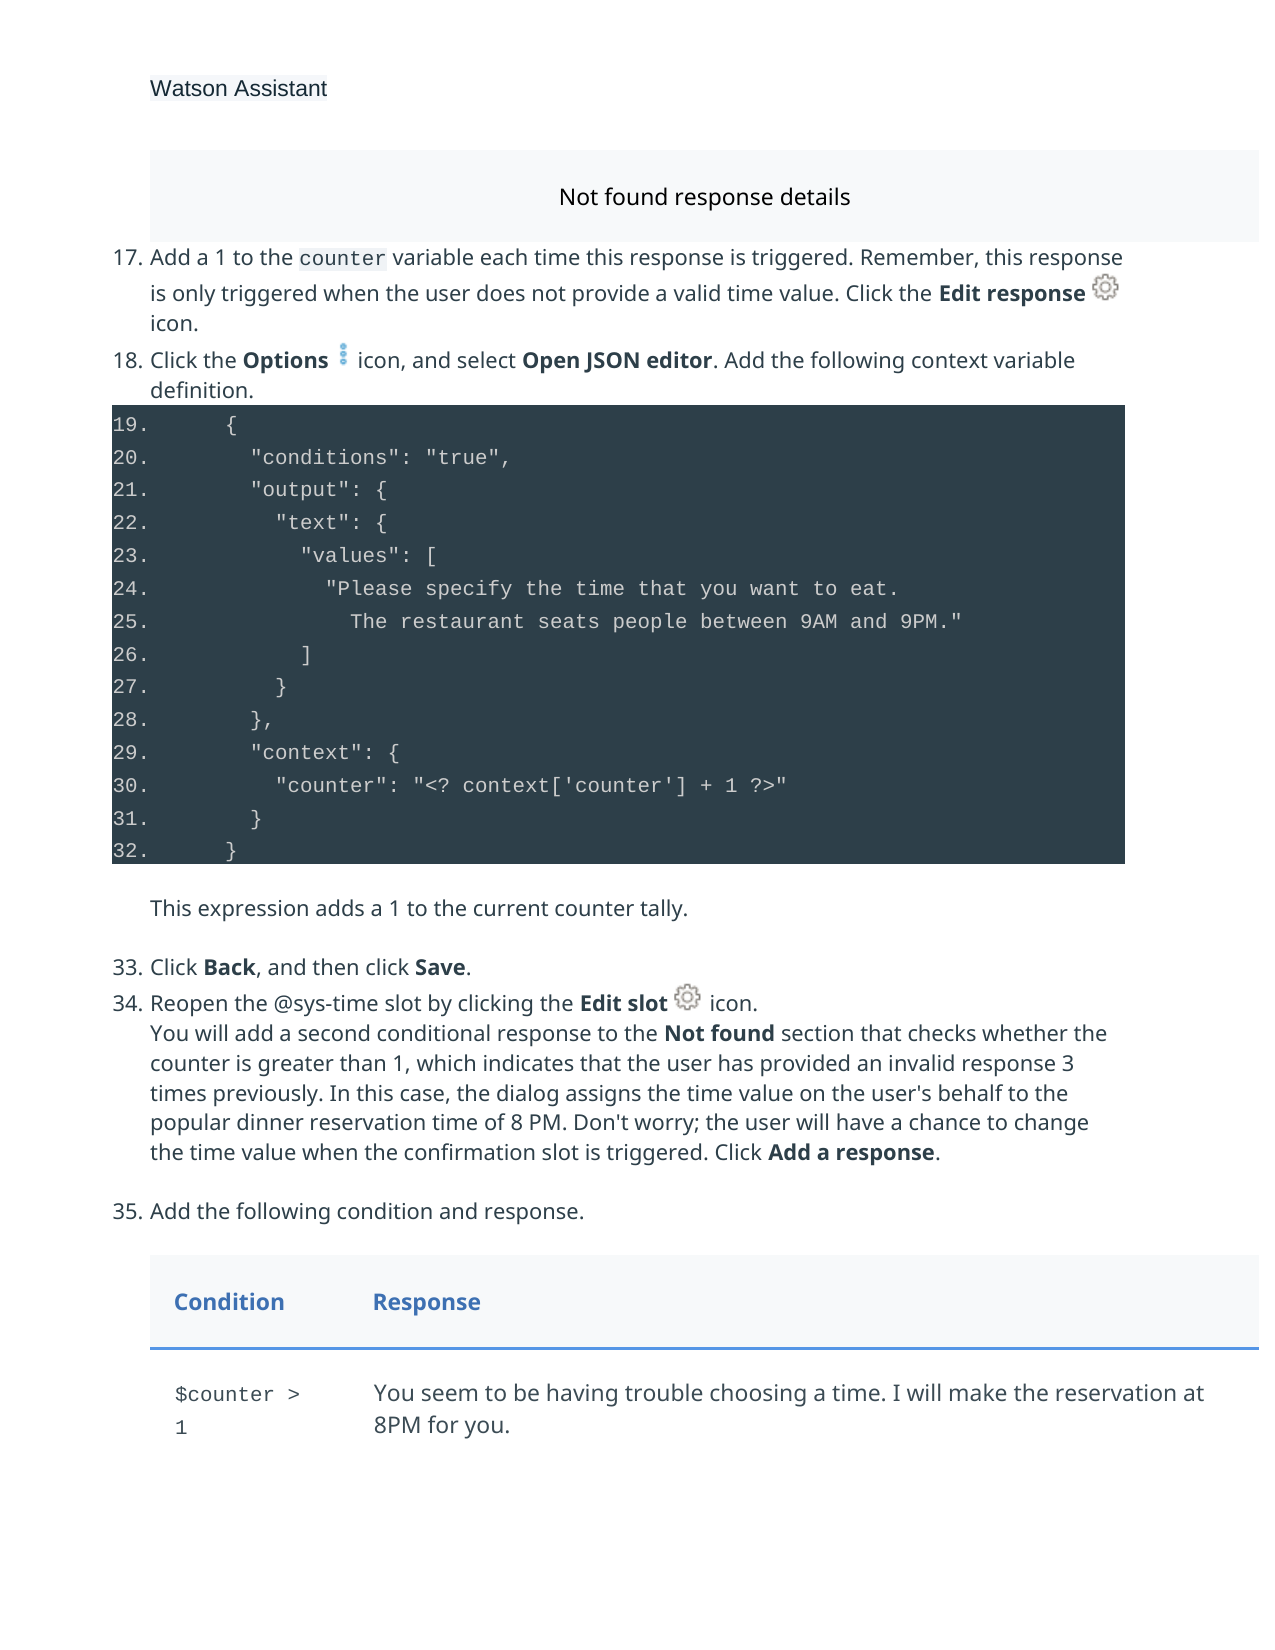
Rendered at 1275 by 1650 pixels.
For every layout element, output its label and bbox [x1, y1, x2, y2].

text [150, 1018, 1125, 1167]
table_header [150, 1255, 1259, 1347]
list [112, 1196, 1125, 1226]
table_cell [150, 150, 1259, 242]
picture [334, 337, 352, 369]
picture [673, 982, 704, 1012]
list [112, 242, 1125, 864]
picture [1091, 271, 1122, 302]
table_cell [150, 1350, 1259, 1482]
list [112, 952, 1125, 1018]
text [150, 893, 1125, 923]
